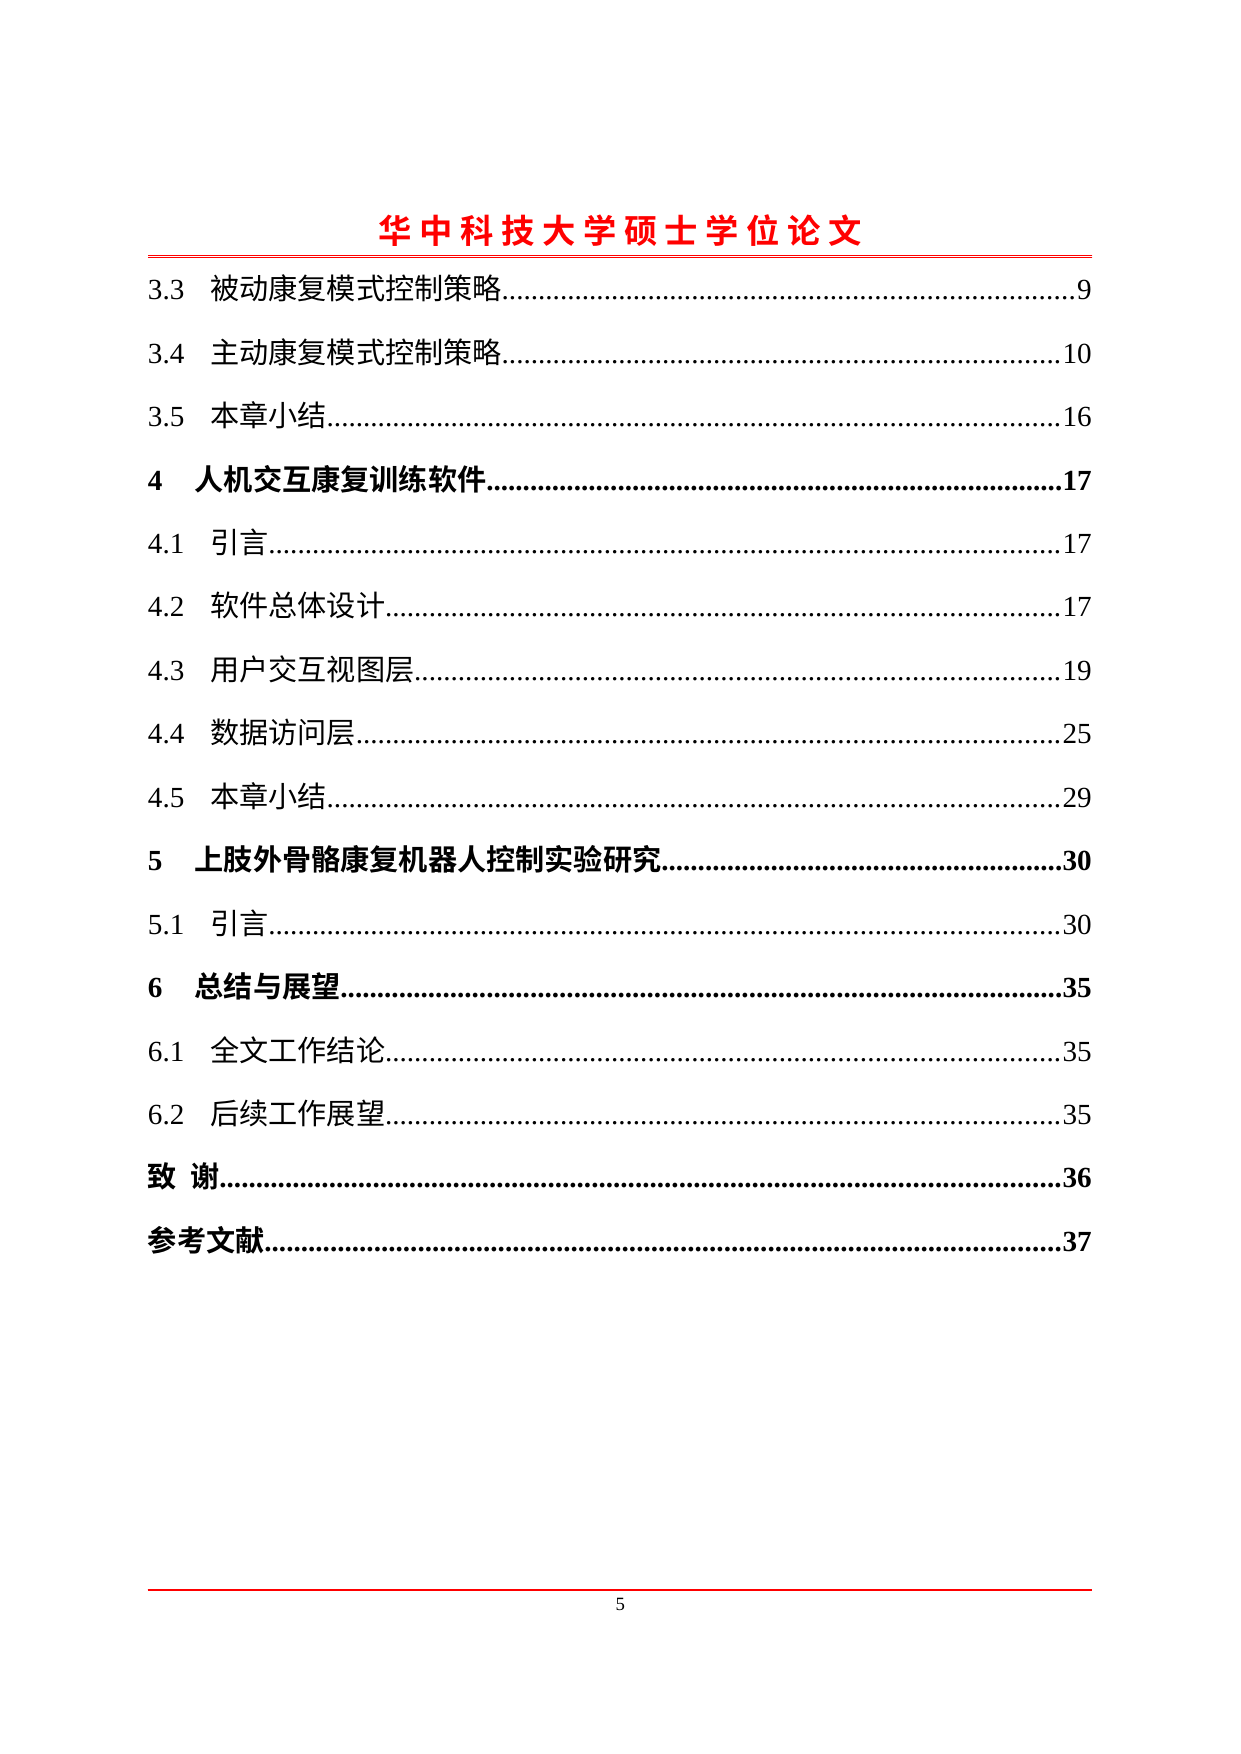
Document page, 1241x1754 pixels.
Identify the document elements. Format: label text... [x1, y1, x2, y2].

text 致 谢 36 [148, 1154, 1092, 1196]
text 3.3 被动康复模式控制策略 9 [148, 266, 1092, 308]
text 3.5 本章小结 16 [148, 393, 1092, 435]
text 4.5 本章小结 29 [148, 773, 1092, 816]
text 3.4 主动康复模式控制策略 10 [148, 329, 1092, 372]
text 6 总结与展望 35 [148, 964, 1092, 1006]
text 5.1 引言 30 [148, 900, 1092, 942]
text 4.4 数据访问层 25 [148, 710, 1092, 752]
text 5 上肢外骨骼康复机器人控制实验研究 30 [148, 837, 1092, 879]
text 6.2 后续工作展望 35 [148, 1091, 1092, 1133]
text 6.1 全文工作结论 35 [148, 1027, 1092, 1069]
text 4.2 软件总体设计 17 [148, 583, 1092, 625]
text 参考文献 37 [148, 1217, 1092, 1260]
text 4.3 用户交互视图层 19 [148, 646, 1092, 689]
text 4.1 引言 17 [148, 519, 1092, 562]
text 4 人机交互康复训练软件 17 [148, 456, 1092, 498]
